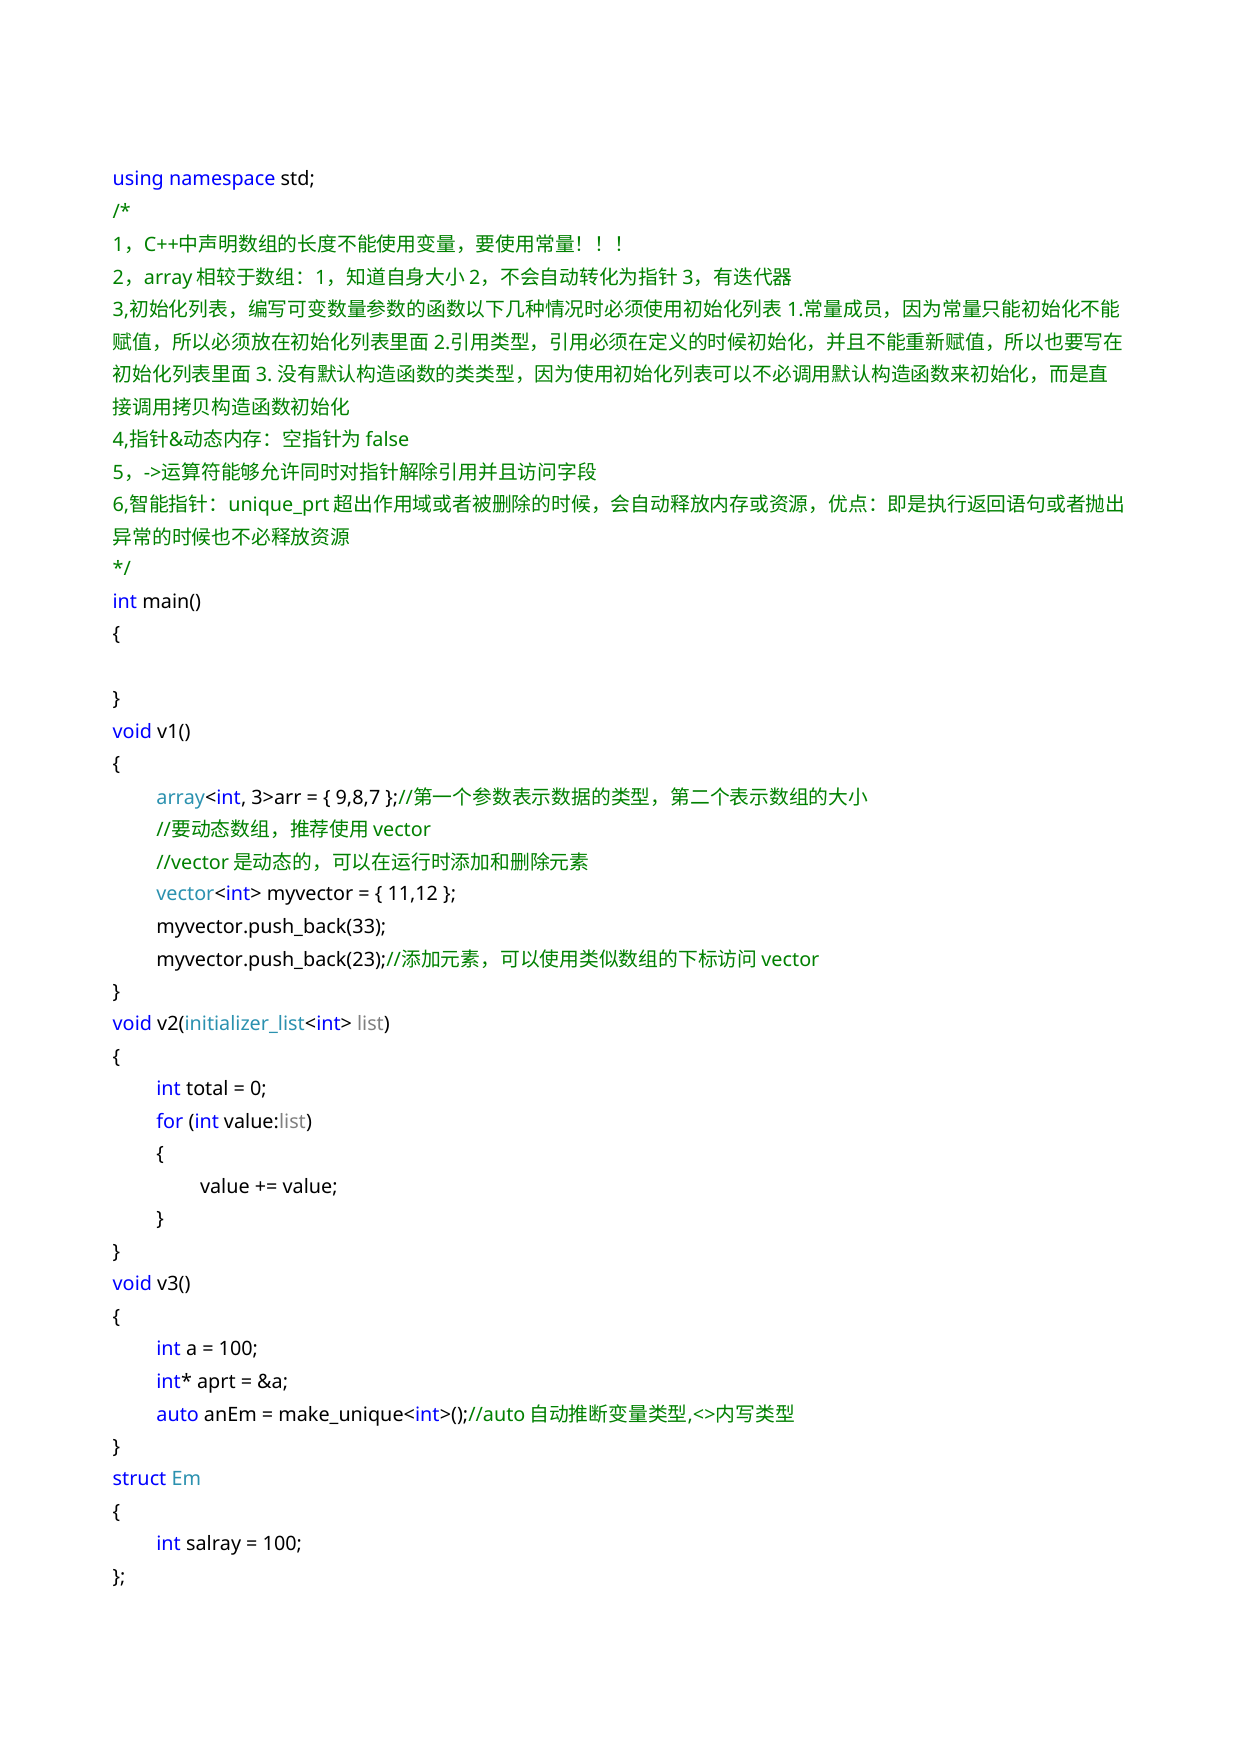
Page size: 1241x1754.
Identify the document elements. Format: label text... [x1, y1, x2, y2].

text { [112, 617, 1128, 649]
text 2，array相较于数组：1，知道自身大小2，不会自动转化为指针3，有迭代器 [112, 259, 1128, 292]
text int a = 100; [112, 1332, 1128, 1364]
text using namespace std; [112, 162, 1128, 194]
text { [112, 1299, 1128, 1332]
text void v1() [112, 714, 1128, 747]
text { [112, 747, 1128, 779]
text array<int, 3>arr = { 9,8,7 };//第一个参数表示数据的类型，第二个表示数组的大小 [112, 779, 1128, 812]
text { [112, 1494, 1128, 1527]
text 3,初始化列表，编写可变数量参数的函数以下几种情况时必须使用初始化列表 1.常量成员，因为常量只能初始化不能赋值，所以必须放在初始化列表里面 2.引用类型，引用必须在定义的时候初始化，并且不能重新赋值，所以也要写在初始化列表里面 3. 没有默认构造函数的类类型，因为使用初始化列表可以不必调用默认构造函数来初始化，而是直接调用拷贝构造函数初始化 [112, 292, 1128, 422]
text 1，C++中声明数组的长度不能使用变量，要使用常量！！！ [112, 227, 1128, 259]
text }; [112, 1559, 1128, 1592]
text for (int value:list) [112, 1104, 1128, 1137]
text } [112, 682, 1128, 714]
text auto anEm = make_unique<int>();//auto自动推断变量类型,<>内写类型 [112, 1397, 1128, 1429]
text struct Em [112, 1462, 1128, 1494]
text vector<int> myvector = { 11,12 }; [112, 877, 1128, 909]
text //vector是动态的，可以在运行时添加和删除元素 [112, 844, 1128, 877]
text //要动态数组，推荐使用vector [112, 812, 1128, 844]
text { [112, 1039, 1128, 1072]
text int salray = 100; [112, 1527, 1128, 1559]
text } [112, 974, 1128, 1007]
text value += value; [112, 1169, 1128, 1202]
text } [112, 1234, 1128, 1267]
text */ [112, 552, 1128, 584]
text void v3() [112, 1267, 1128, 1299]
text void v2(initializer_list<int> list) [112, 1007, 1128, 1039]
text 6,智能指针：unique_prt超出作用域或者被删除的时候，会自动释放内存或资源，优点：即是执行返回语句或者抛出异常的时候也不必释放资源 [112, 487, 1128, 552]
text } [112, 1202, 1128, 1234]
text int main() [112, 584, 1128, 617]
text } [112, 1429, 1128, 1462]
text 5，->运算符能够允许同时对指针解除引用并且访问字段 [112, 454, 1128, 487]
text myvector.push_back(33); [112, 909, 1128, 942]
text 4,指针&动态内存：空指针为false [112, 422, 1128, 454]
text myvector.push_back(23);//添加元素，可以使用类似数组的下标访问vector [112, 942, 1128, 974]
text /* [112, 194, 1128, 227]
text int* aprt = &a; [112, 1364, 1128, 1397]
text { [112, 1137, 1128, 1169]
text int total = 0; [112, 1072, 1128, 1104]
